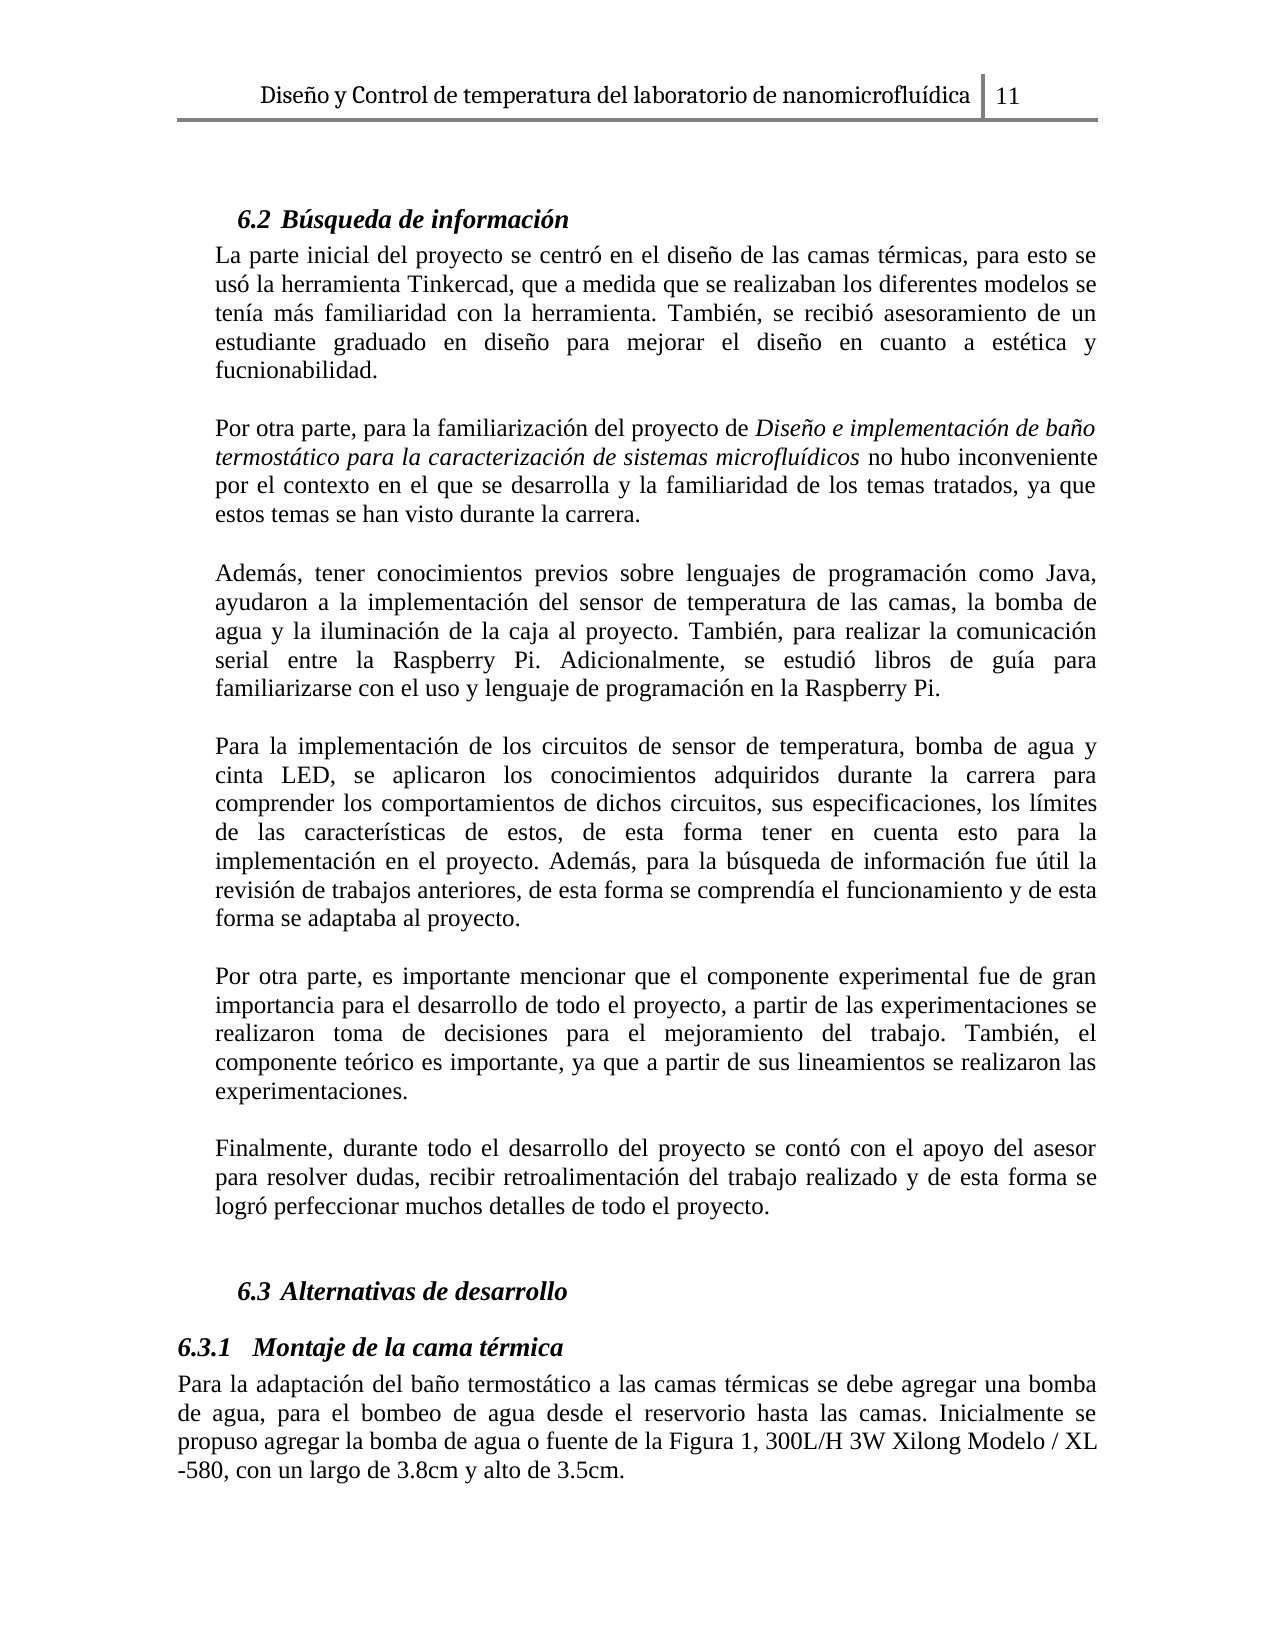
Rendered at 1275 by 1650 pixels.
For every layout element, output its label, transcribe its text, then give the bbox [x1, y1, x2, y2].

text Por otra parte, para la familiarización del proyecto de Diseño e implementación de baño termostático para la caracterización de sistemas microfluídicos no hubo inconveniente por el contexto en el que se desarrolla y la familiaridad de los temas tratados, ya que estos temas se han visto durante la carrera. [215, 413, 1098, 528]
text Por otra parte, es importante mencionar que el componente experimental fue de gran importancia para el desarrollo de todo el proyecto, a partir de las experimentaciones se realizaron toma de decisiones para el mejoramiento del trabajo. También, el componente teórico es importante, ya que a partir de sus lineamientos se realizaron las experimentaciones. [215, 961, 1098, 1105]
text La parte inicial del proyecto se centró en el diseño de las camas térmicas, para esto se usó la herramienta Tinkercad, que a medida que se realizaban los diferentes modelos se tenía más familiaridad con la herramienta. También, se recibió asesoramiento de un estudiante graduado en diseño para mejorar el diseño en cuanto a estética y fucnionabilidad. [215, 241, 1098, 384]
text Además, tener conocimientos previos sobre lenguajes de programación como Java, ayudaron a la implementación del sensor de temperatura de las camas, la bomba de agua y la iluminación de la caja al proyecto. También, para realizar la comunicación serial entre la Raspberry Pi. Adicionalmente, se estudió libros de guía para familiarizarse con el uso y lenguaje de programación en la Raspberry Pi. [215, 558, 1098, 702]
text Para la implementación de los circuitos de sensor de temperatura, bomba de agua y cinta LED, se aplicaron los conocimientos adquiridos durante la carrera para comprender los comportamientos de dichos circuitos, sus especificaciones, los límites de las características de estos, de esta forma tener en cuenta esto para la implementación en el proyecto. Además, para la búsqueda de información fue útil la revisión de trabajos anteriores, de esta forma se comprendía el funcionamiento y de esta forma se adaptaba al proyecto. [215, 731, 1098, 932]
subtitle Búsqueda de información [237, 203, 1098, 234]
subtitle Montaje de la cama térmica [177, 1331, 1098, 1363]
text Para la adaptación del baño termostático a las camas térmicas se debe agregar una bomba de agua, para el bombeo de agua desde el reservorio hasta las camas. Inicialmente se propuso agregar la bomba de agua o fuente de la Figura 1, 300L/H 3W Xilong Modelo / XL -580, con un largo de 3.8cm y alto de 3.5cm. [177, 1369, 1098, 1484]
subtitle Alternativas de desarrollo [237, 1275, 1098, 1306]
text Finalmente, durante todo el desarrollo del proyecto se contó con el apoyo del asesor para resolver dudas, recibir retroalimentación del trabajo realizado y de esta forma se logró perfeccionar muchos detalles de todo el proyecto. [215, 1133, 1098, 1220]
